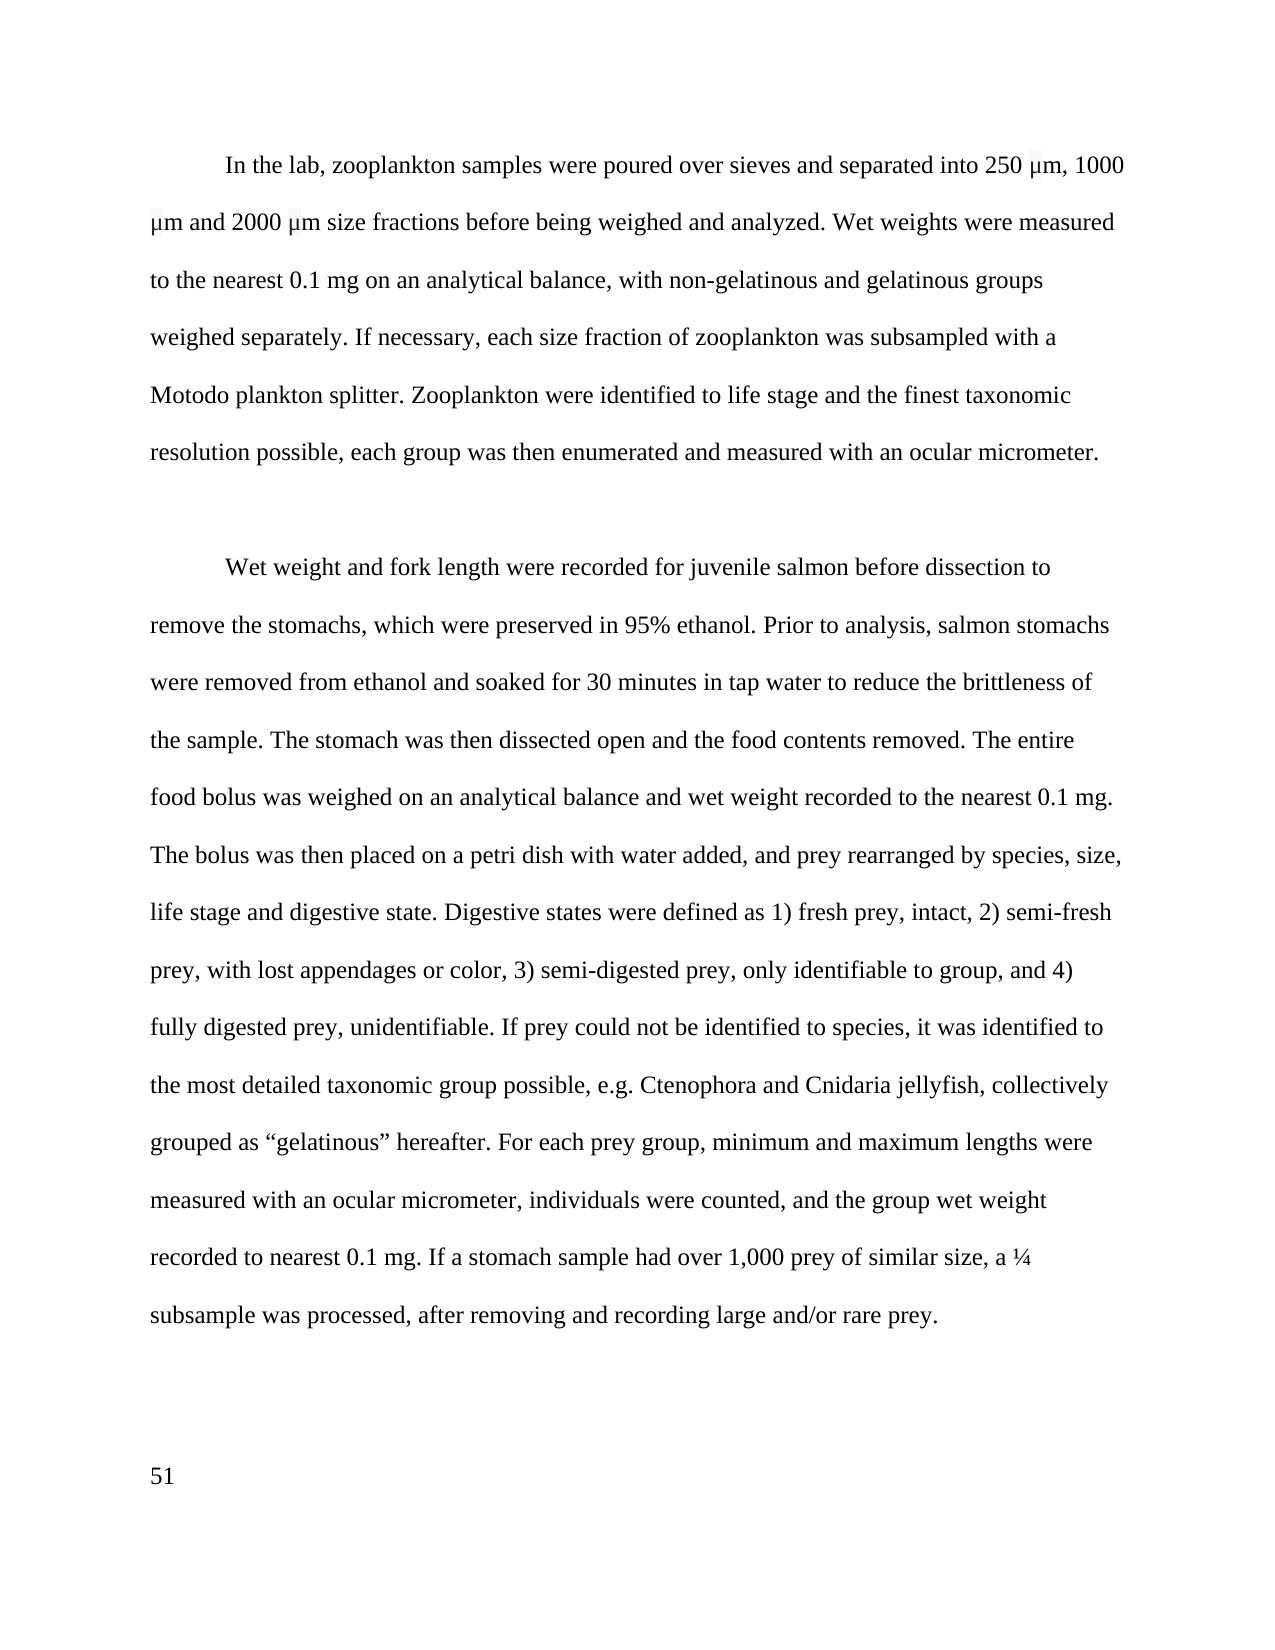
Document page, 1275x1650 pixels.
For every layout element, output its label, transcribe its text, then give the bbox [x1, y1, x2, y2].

text In the lab, zooplankton samples were poured over sieves and separated into 250 μm, 1000 μm and 2000 μm size fractions before being weighed and analyzed. Wet weights were measured to the nearest 0.1 mg on an analytical balance, with non-gelatinous and gelatinous groups weighed separately. If necessary, each size fraction of zooplankton was subsampled with a Motodo plankton splitter. Zooplankton were identified to life stage and the finest taxonomic resolution possible, each group was then enumerated and measured with an ocular micrometer. [150, 150, 1125, 466]
text Wet weight and fork length were recorded for juvenile salmon before dissection to remove the stomachs, which were preserved in 95% ethanol. Prior to analysis, salmon stomachs were removed from ethanol and soaked for 30 minutes in tap water to reduce the brittleness of the sample. The stomach was then dissected open and the food contents removed. The entire food bolus was weighed on an analytical balance and wet weight recorded to the nearest 0.1 mg. The bolus was then placed on a petri dish with water added, and prey rearranged by species, size, life stage and digestive state. Digestive states were defined as 1) fresh prey, intact, 2) semi-fresh prey, with lost appendages or color, 3) semi-digested prey, only identifiable to group, and 4) fully digested prey, unidentifiable. If prey could not be identified to species, it was identified to the most detailed taxonomic group possible, e.g. Ctenophora and Cnidaria jellyfish, collectively grouped as “gelatinous” hereafter. For each prey group, minimum and maximum lengths were measured with an ocular micrometer, individuals were counted, and the group wet weight recorded to nearest 0.1 mg. If a stomach sample had over 1,000 prey of similar size, a ¼ subsample was processed, after removing and recording large and/or rare prey. [150, 552, 1125, 1329]
